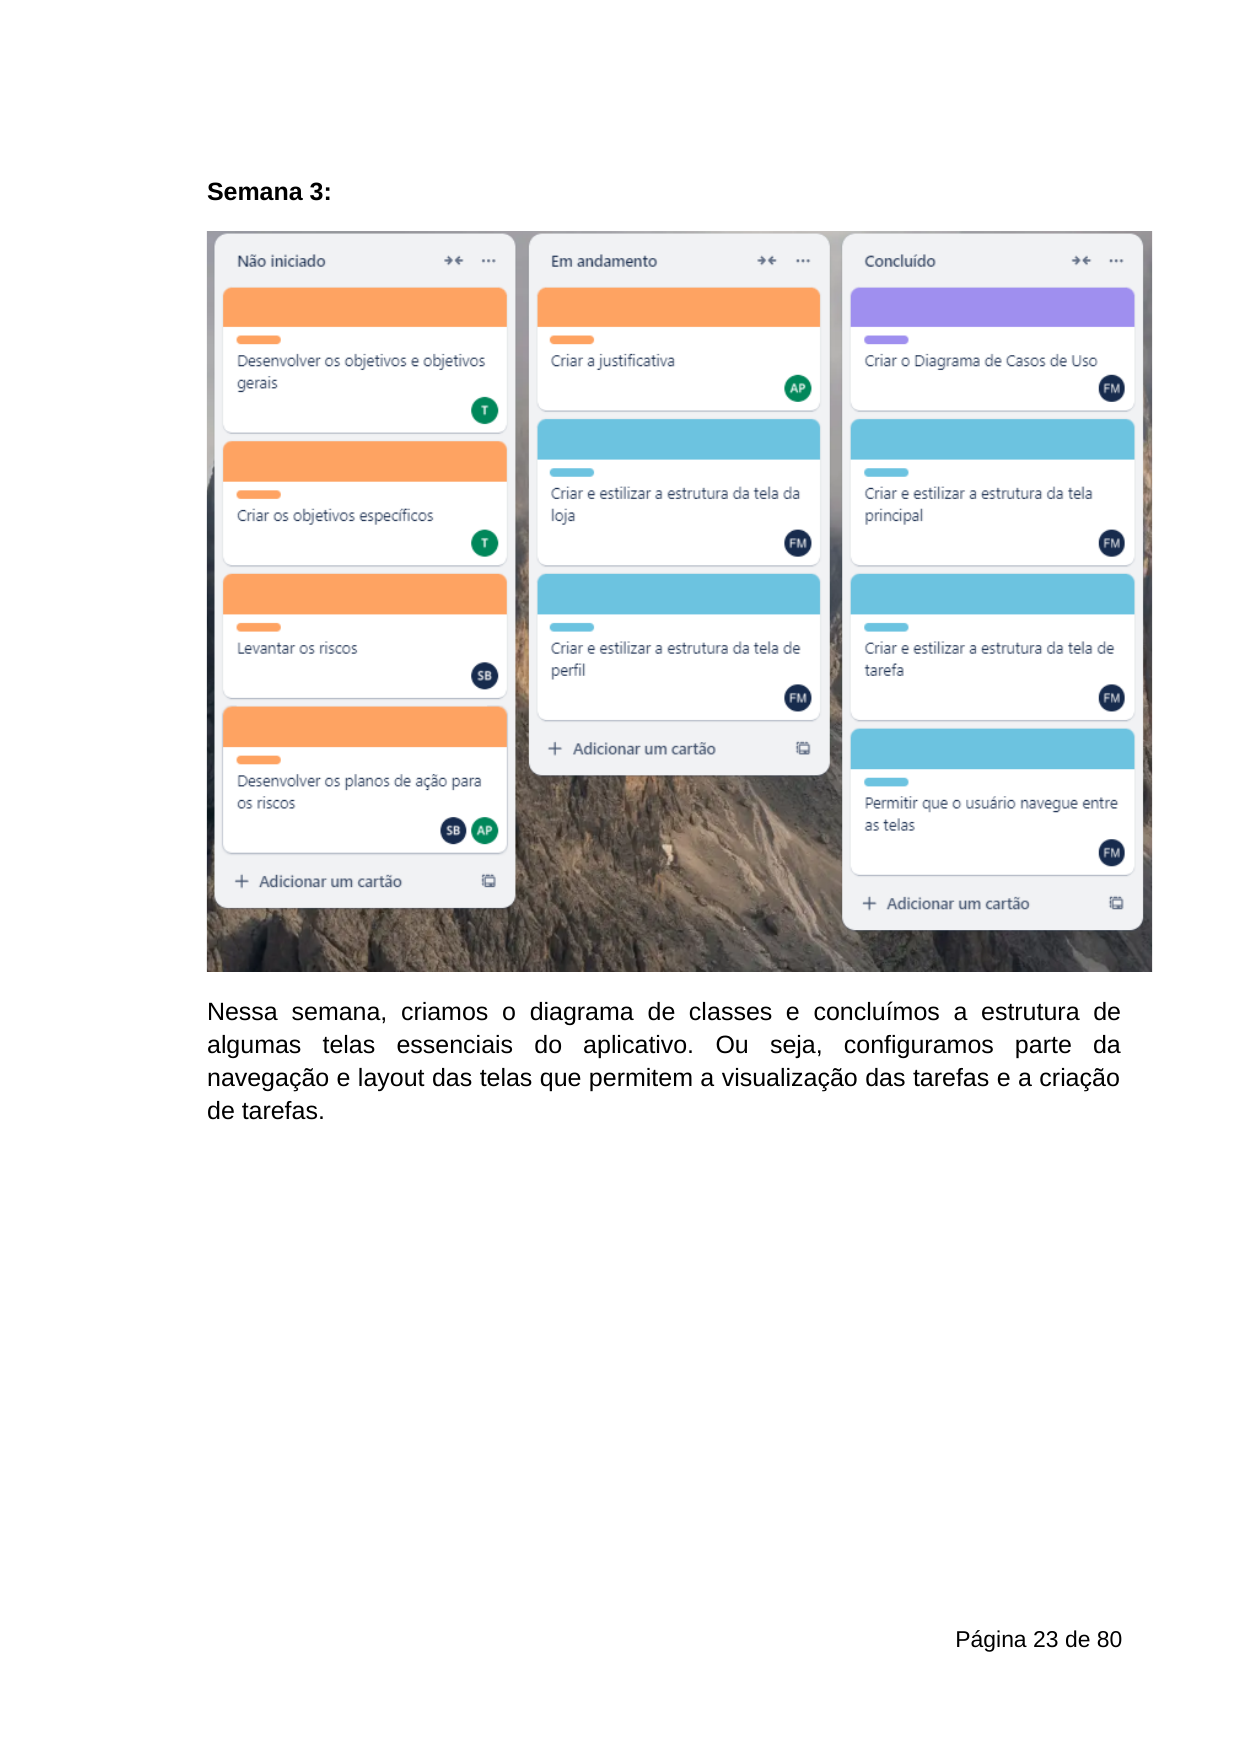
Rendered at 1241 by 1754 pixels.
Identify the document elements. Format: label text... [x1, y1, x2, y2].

picture [206, 231, 1153, 972]
text Semana 3: [207, 177, 1122, 206]
text Nessa semana, criamos o diagrama de classes e concluímos a estrutura de algumas telas essenciais do aplicativo. Ou seja, configuramos parte da navegação e layout das telas que permitem a visualização das tarefas e a criação de tarefas. [207, 997, 1122, 1124]
